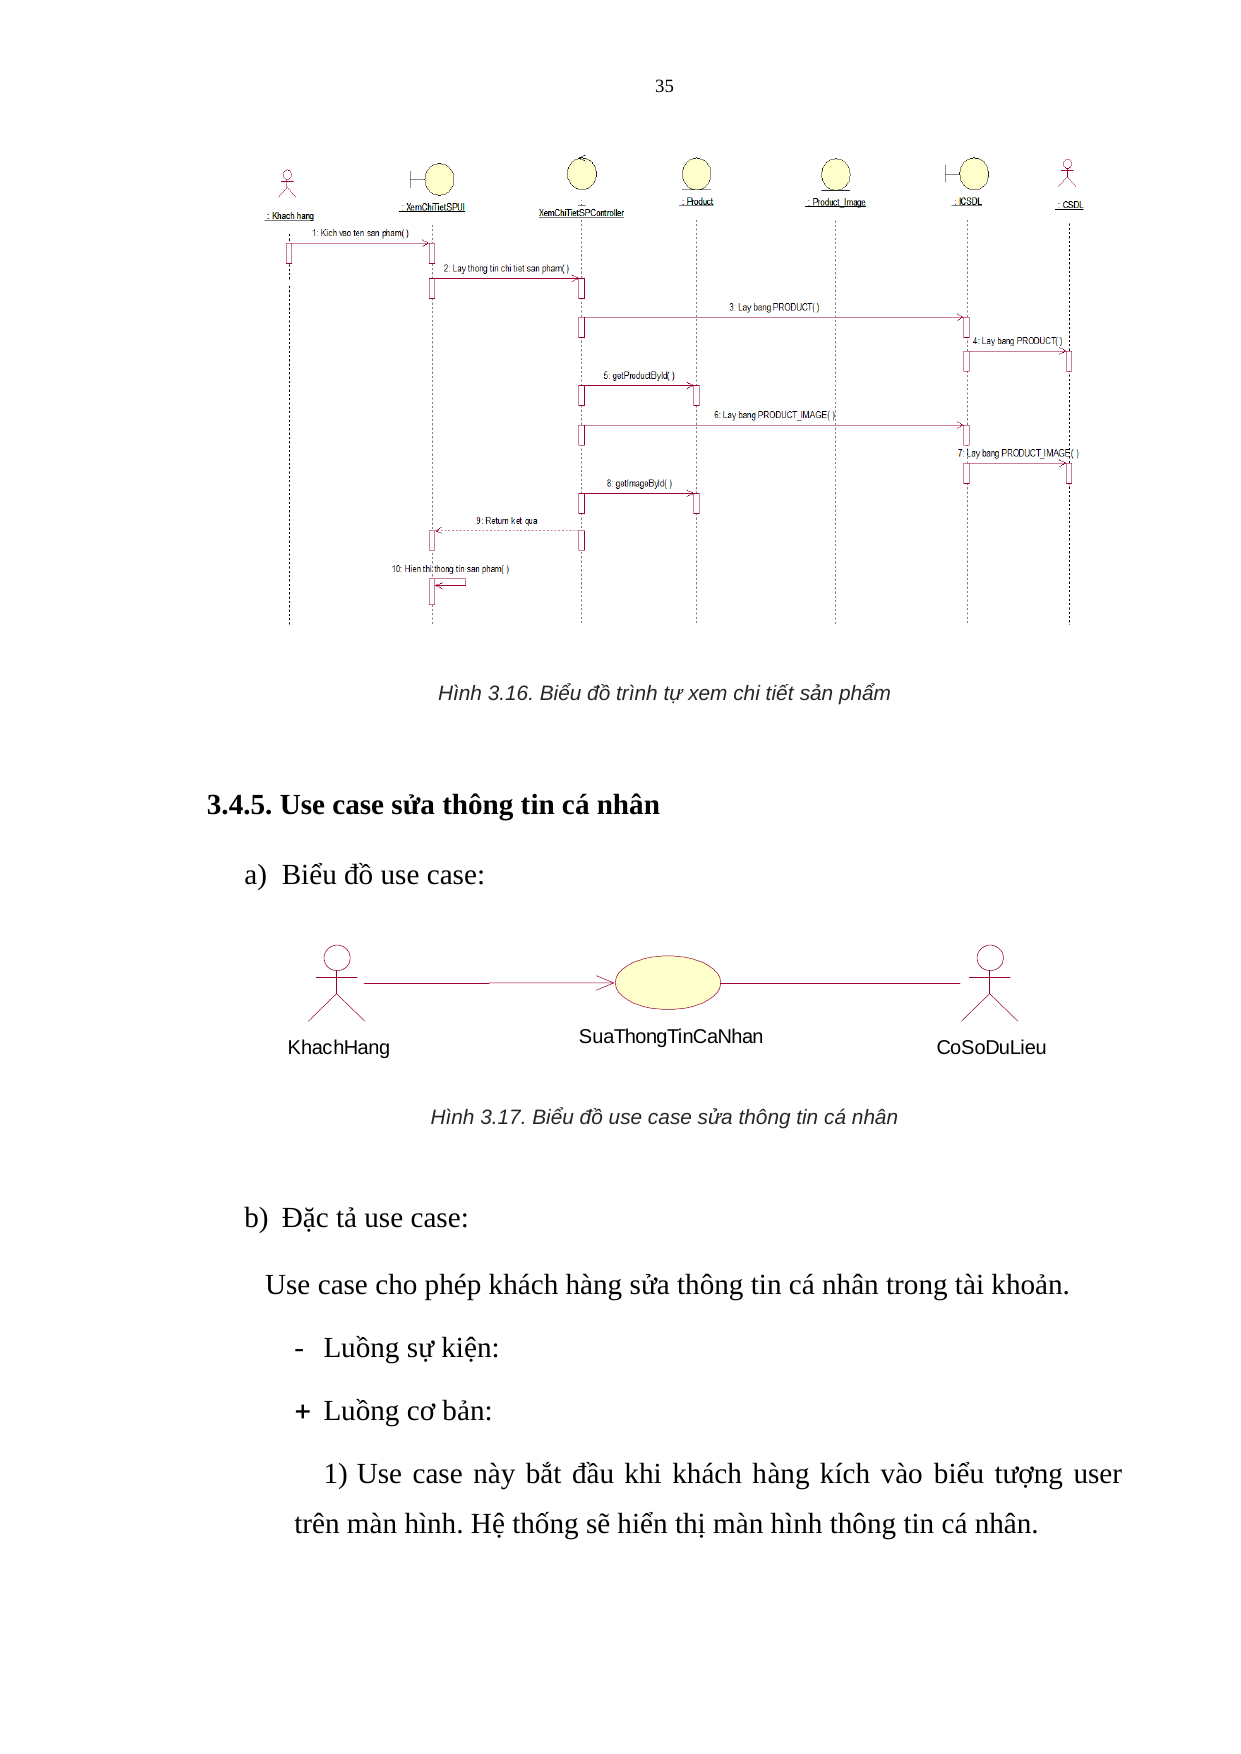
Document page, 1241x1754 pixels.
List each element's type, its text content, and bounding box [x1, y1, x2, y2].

list Luồng cơ bản: [294, 1393, 1122, 1427]
text Use case cho phép khách hàng sửa thông tin cá nhân trong tài khoản. [244, 1267, 1122, 1301]
text Hình 3.16. Biểu đồ trình tự xem chi tiết sản phẩm [207, 681, 1122, 705]
list Use case này bắt đầu khi khách hàng kích vào biểu tượng user trên màn hình. Hệ thống sẽ hiển thị màn hình thông tin cá nhân. [294, 1456, 1122, 1540]
list Biểu đồ use case: [244, 857, 1122, 891]
subtitle Use case sửa thông tin cá nhân [207, 787, 1122, 820]
list Đặc tả use case: [244, 1201, 1122, 1234]
text Hình 3.17. Biểu đồ use case sửa thông tin cá nhân [207, 924, 1122, 1129]
picture [244, 154, 1108, 648]
list Luồng sự kiện: [294, 1330, 1122, 1364]
